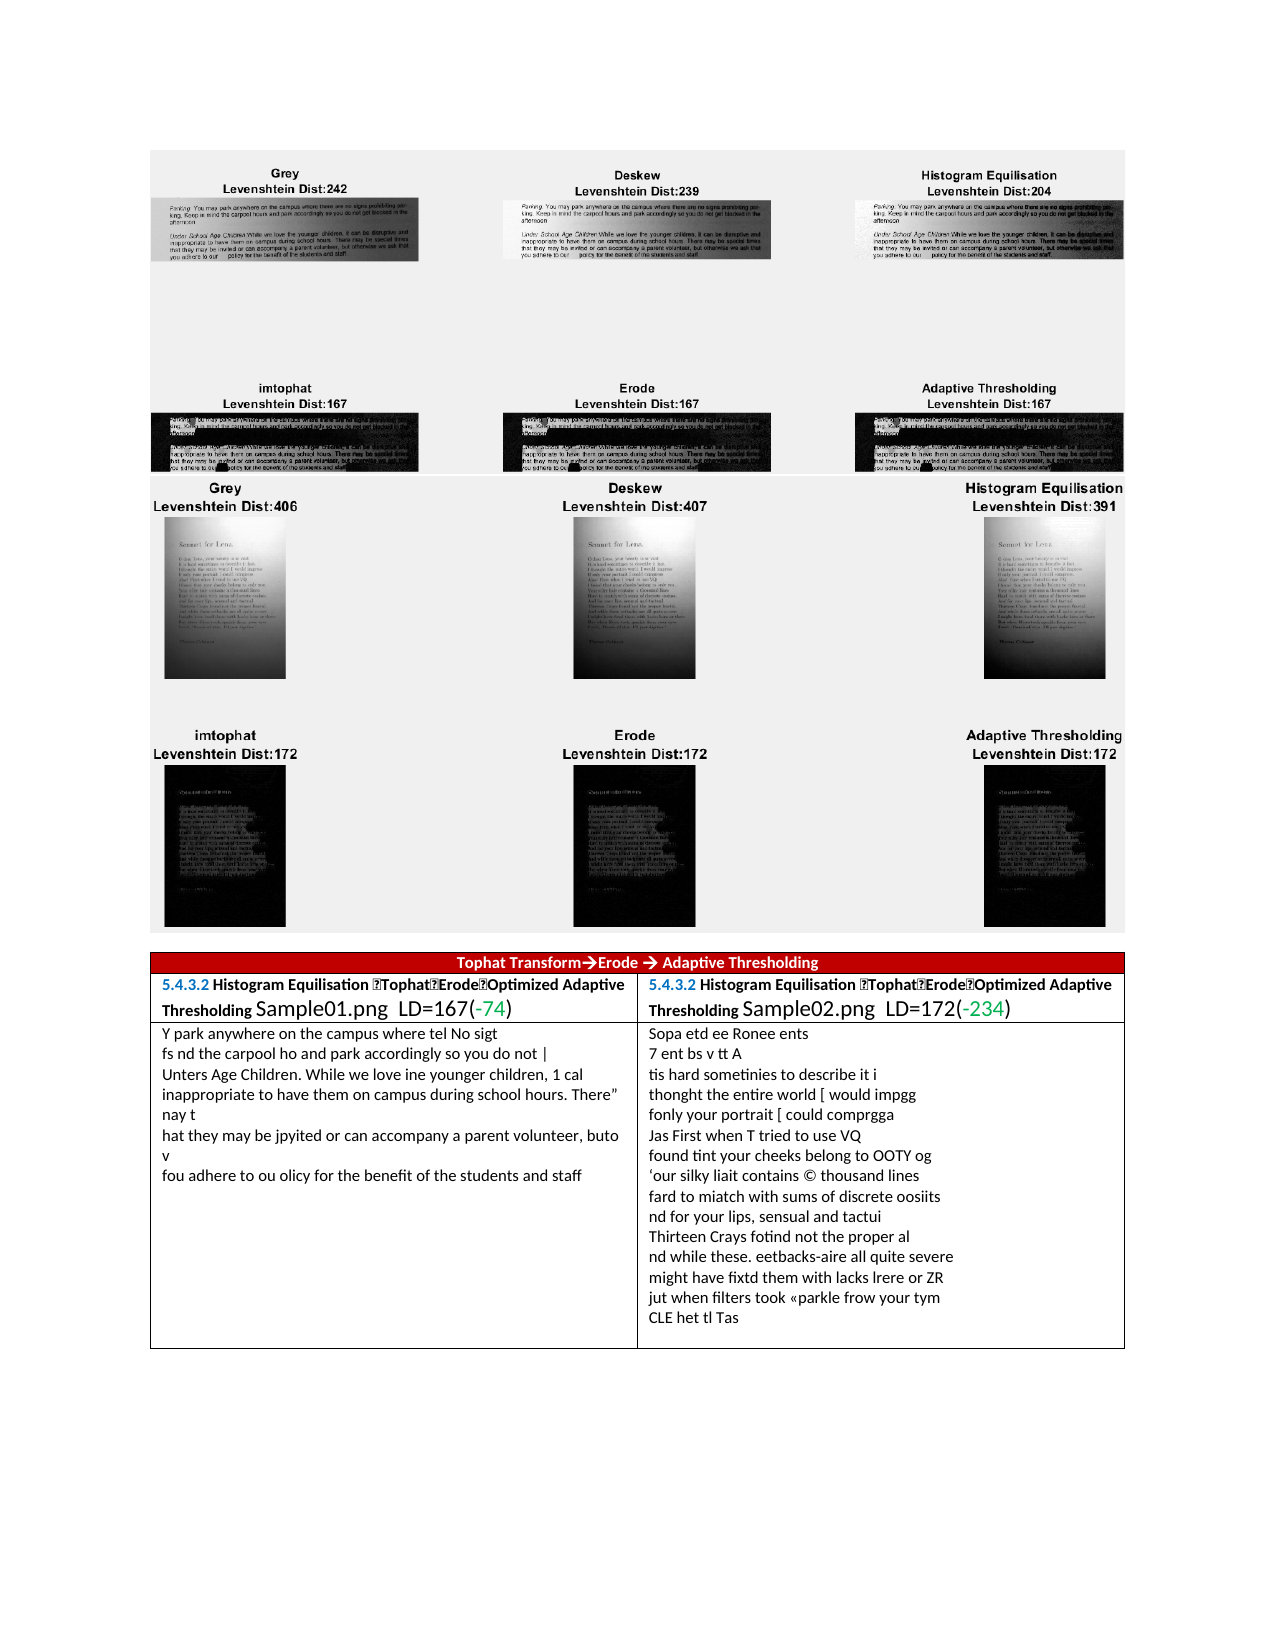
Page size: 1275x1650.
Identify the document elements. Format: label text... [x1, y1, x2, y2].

table_cell 5.4.3.2 Histogram Equilisation TophatErodeOptimized Adaptive Thresholding Sample02.png LD=172(-234) [638, 974, 1124, 1022]
picture [150, 476, 1125, 933]
table_cell Sopa etd ee Ronee ents 7 ent bs v tt A tis hard sometinies to describe it i thonght the entire world [ would impgg fonly your portrait [ could comprgga Jas First when T tried to use VQ found tint your cheeks belong to OOTY og ‘our silky liait contains © thousand lines fard to miatch with sums of discrete oosiits nd for your lips, sensual and tactui Thirteen Crays fotind not the proper al nd while these. eetbacks-aire all quite severe might have fixtd them with lacks lrere or ZR jut when filters took «parkle frow your tym CLE het tl Tas [638, 1023, 1124, 1348]
table_cell 5.4.3.2 Histogram Equilisation TophatErodeOptimized Adaptive Thresholding Sample01.png LD=167(-74) [151, 974, 637, 1022]
table_cell Y park anywhere on the campus where tel No sigt fs nd the carpool ho and park accordingly so you do not | Unters Age Children. While we love ine younger children, 1 cal inappropriate to have them on campus during school hours. There” nay t hat they may be jpyited or can accompany a parent volunteer, buto v fou adhere to ou olicy for the benefit of the students and staff [151, 1023, 637, 1348]
table_header Tophat TransformErode Adaptive Thresholding [151, 953, 1124, 973]
picture [150, 150, 1125, 474]
